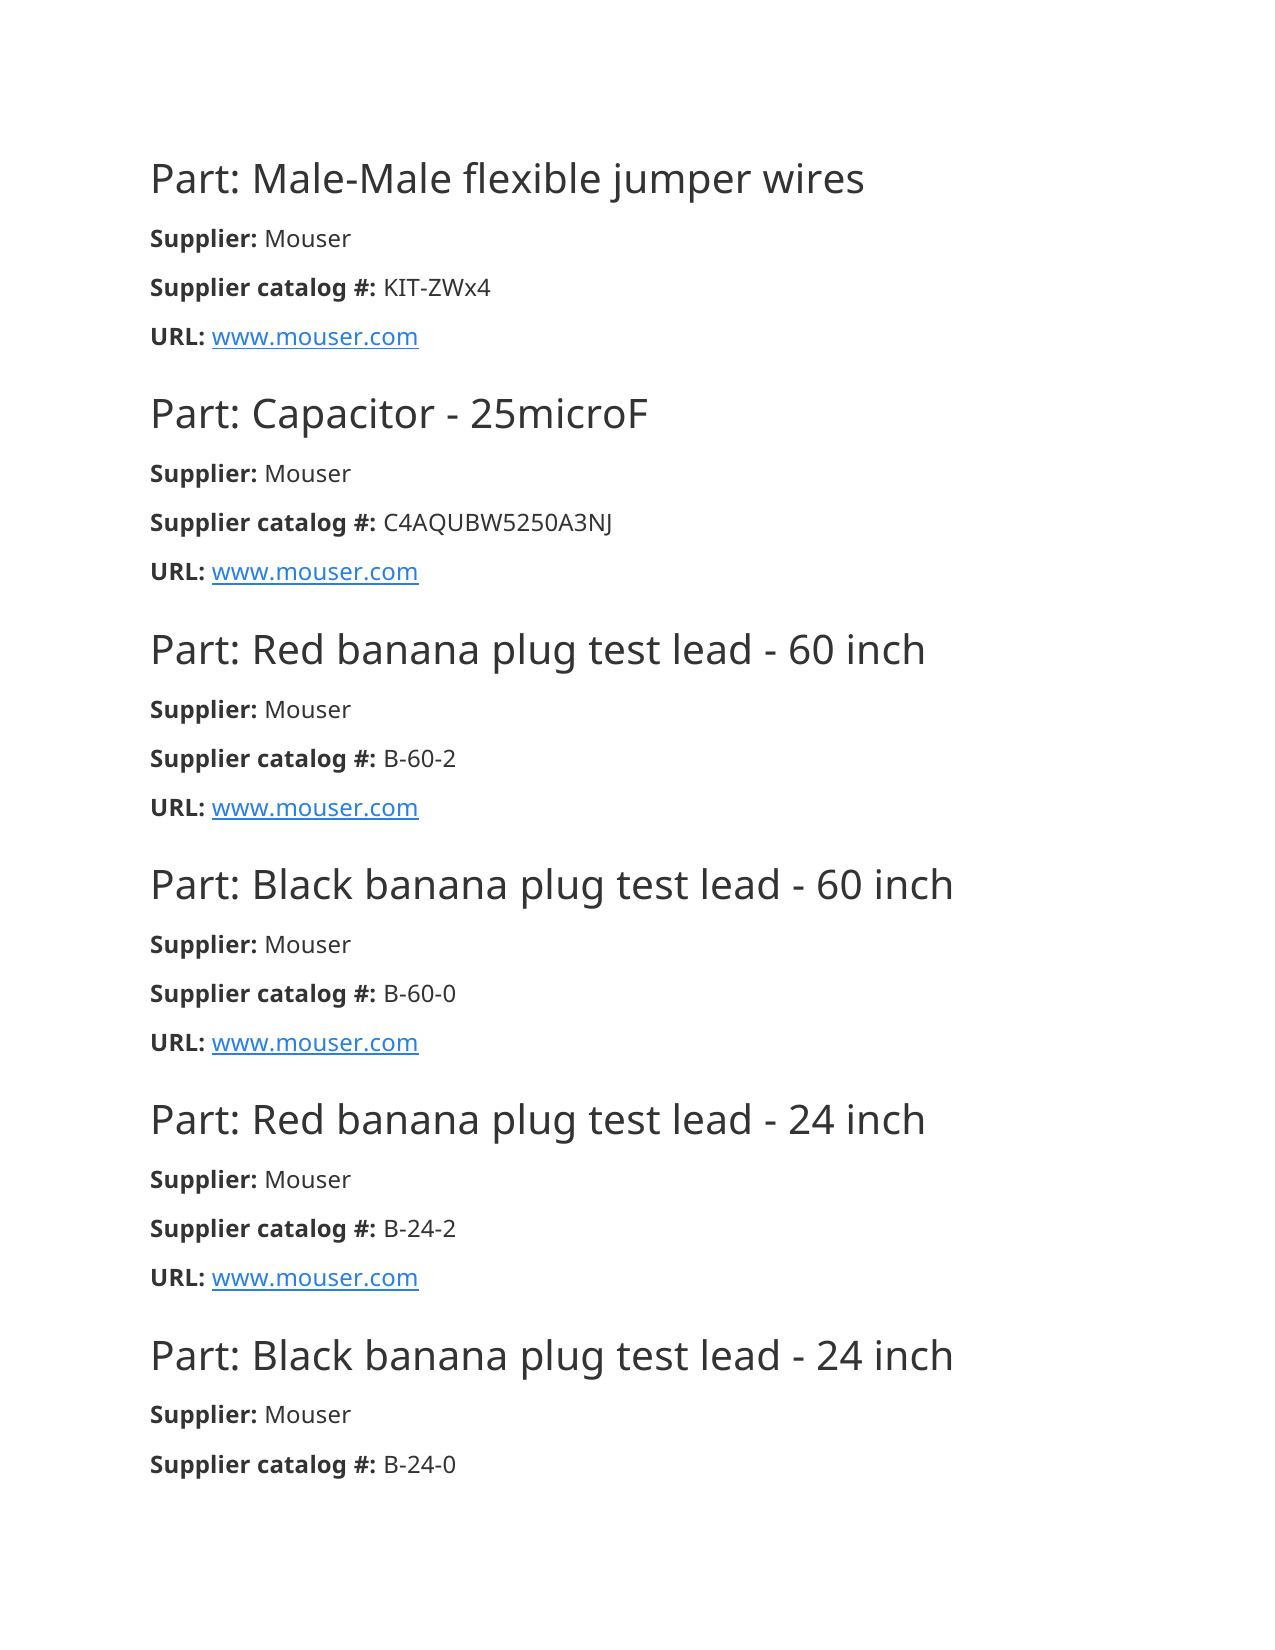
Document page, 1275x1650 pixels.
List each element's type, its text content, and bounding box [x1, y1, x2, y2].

text Part: Male-Male flexible jumper wires [150, 150, 1125, 205]
text Supplier: Mouser [150, 457, 1125, 490]
text Supplier catalog #: B-24-0 [150, 1447, 1125, 1480]
text Supplier catalog #: C4AQUBW5250A3NJ [150, 506, 1125, 539]
text Supplier catalog #: B-60-2 [150, 741, 1125, 774]
text Supplier: Mouser [150, 1163, 1125, 1196]
text Supplier: Mouser [150, 928, 1125, 960]
text Part: Black banana plug test lead - 60 inch [150, 856, 1125, 911]
text Part: Red banana plug test lead - 60 inch [150, 621, 1125, 676]
text URL: www.mouser.com [150, 791, 1125, 823]
text URL: www.mouser.com [150, 320, 1125, 352]
text Supplier: Mouser [150, 222, 1125, 254]
text URL: www.mouser.com [150, 1261, 1125, 1294]
text Supplier catalog #: B-24-2 [150, 1212, 1125, 1245]
text URL: www.mouser.com [150, 555, 1125, 588]
text Part: Black banana plug test lead - 24 inch [150, 1327, 1125, 1382]
text Supplier catalog #: B-60-0 [150, 977, 1125, 1009]
text Supplier: Mouser [150, 692, 1125, 725]
text Supplier catalog #: KIT-ZWx4 [150, 271, 1125, 303]
text Supplier: Mouser [150, 1398, 1125, 1431]
text Part: Red banana plug test lead - 24 inch [150, 1091, 1125, 1147]
text Part: Capacitor - 25microF [150, 385, 1125, 441]
text URL: www.mouser.com [150, 1026, 1125, 1058]
